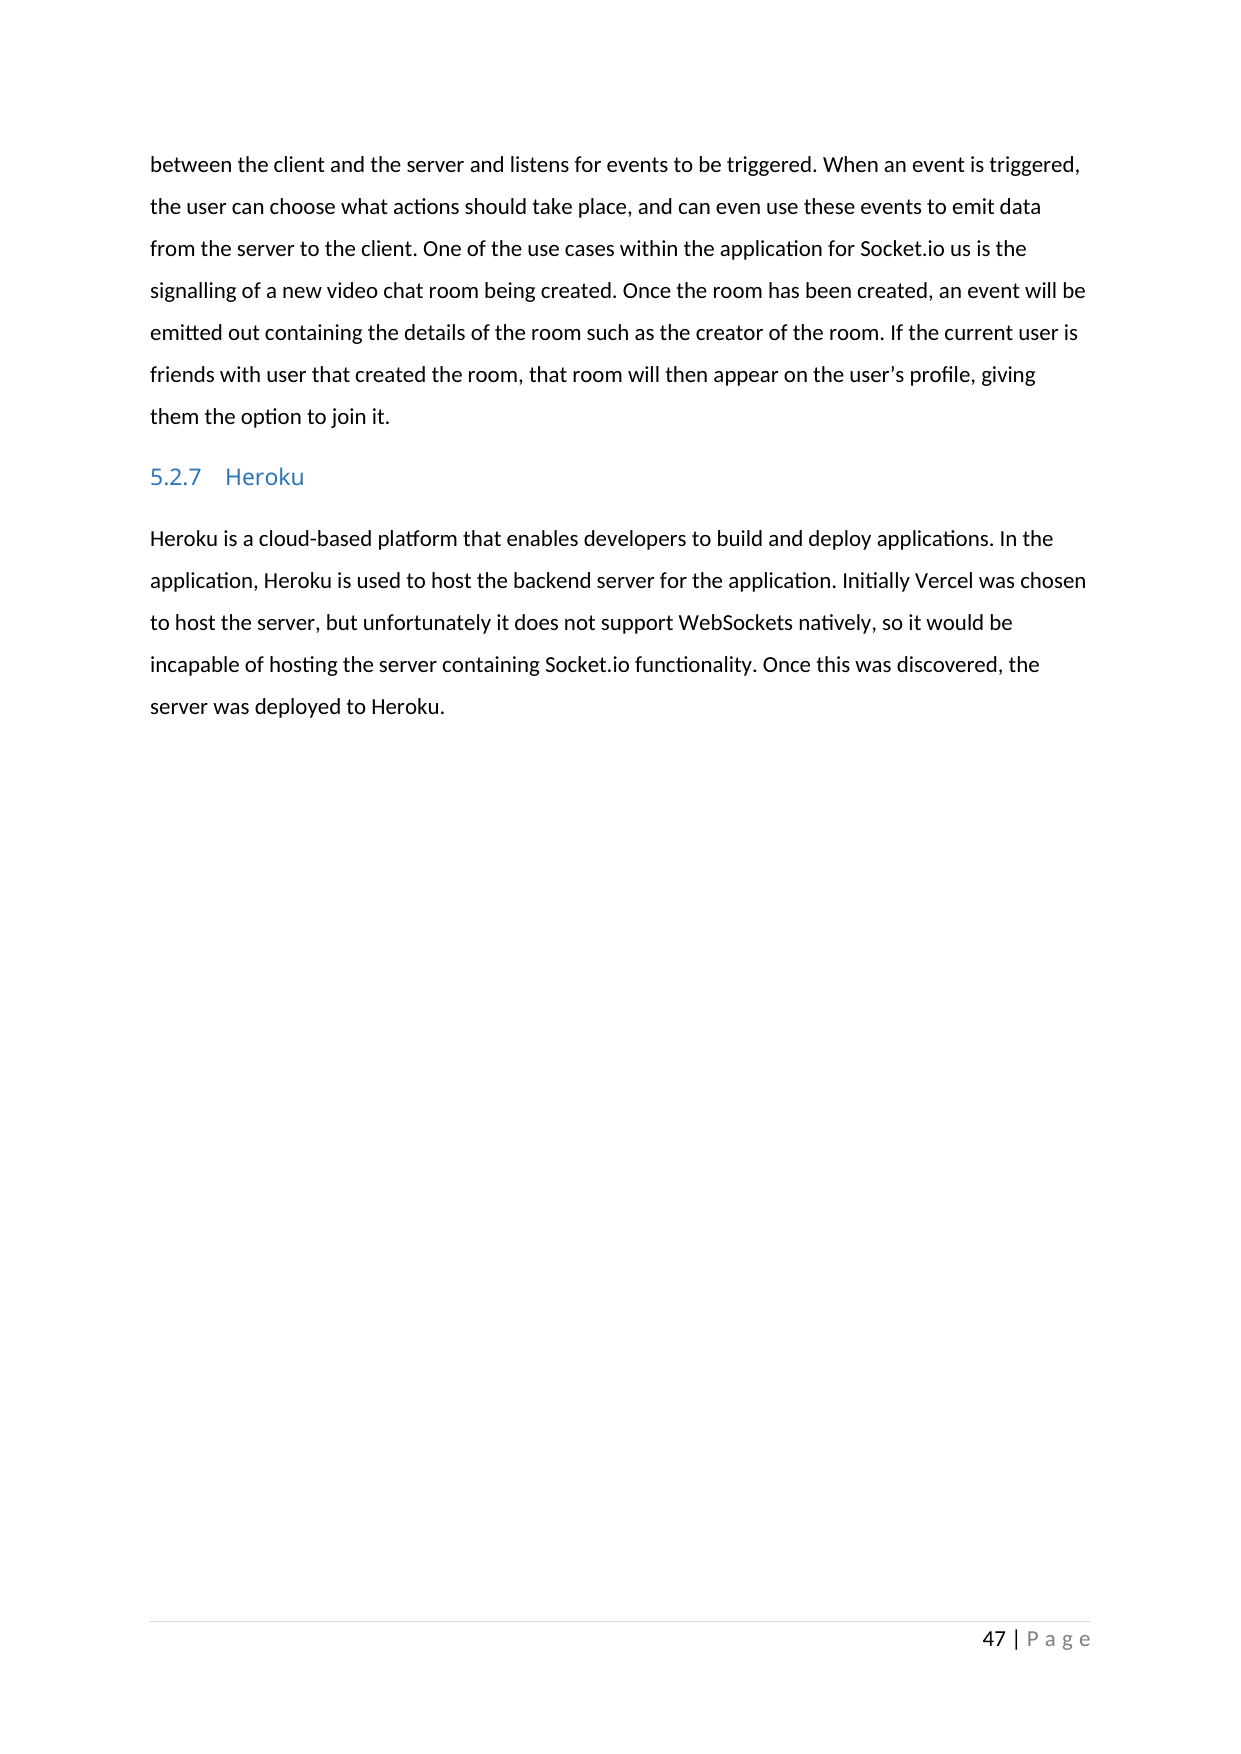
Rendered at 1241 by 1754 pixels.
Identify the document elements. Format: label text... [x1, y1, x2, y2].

subtitle Heroku [150, 461, 1090, 492]
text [150, 150, 1090, 430]
text Heroku is a cloud-based platform that enables developers to build and deploy applications. In the application, Heroku is used to host the backend server for the application. Initially Vercel was chosen to host the server, but unfortunately it does not support WebSockets natively, so it would be incapable of hosting the server containing Socket.io functionality. Once this was discovered, the server was deployed to Heroku. [150, 524, 1090, 720]
